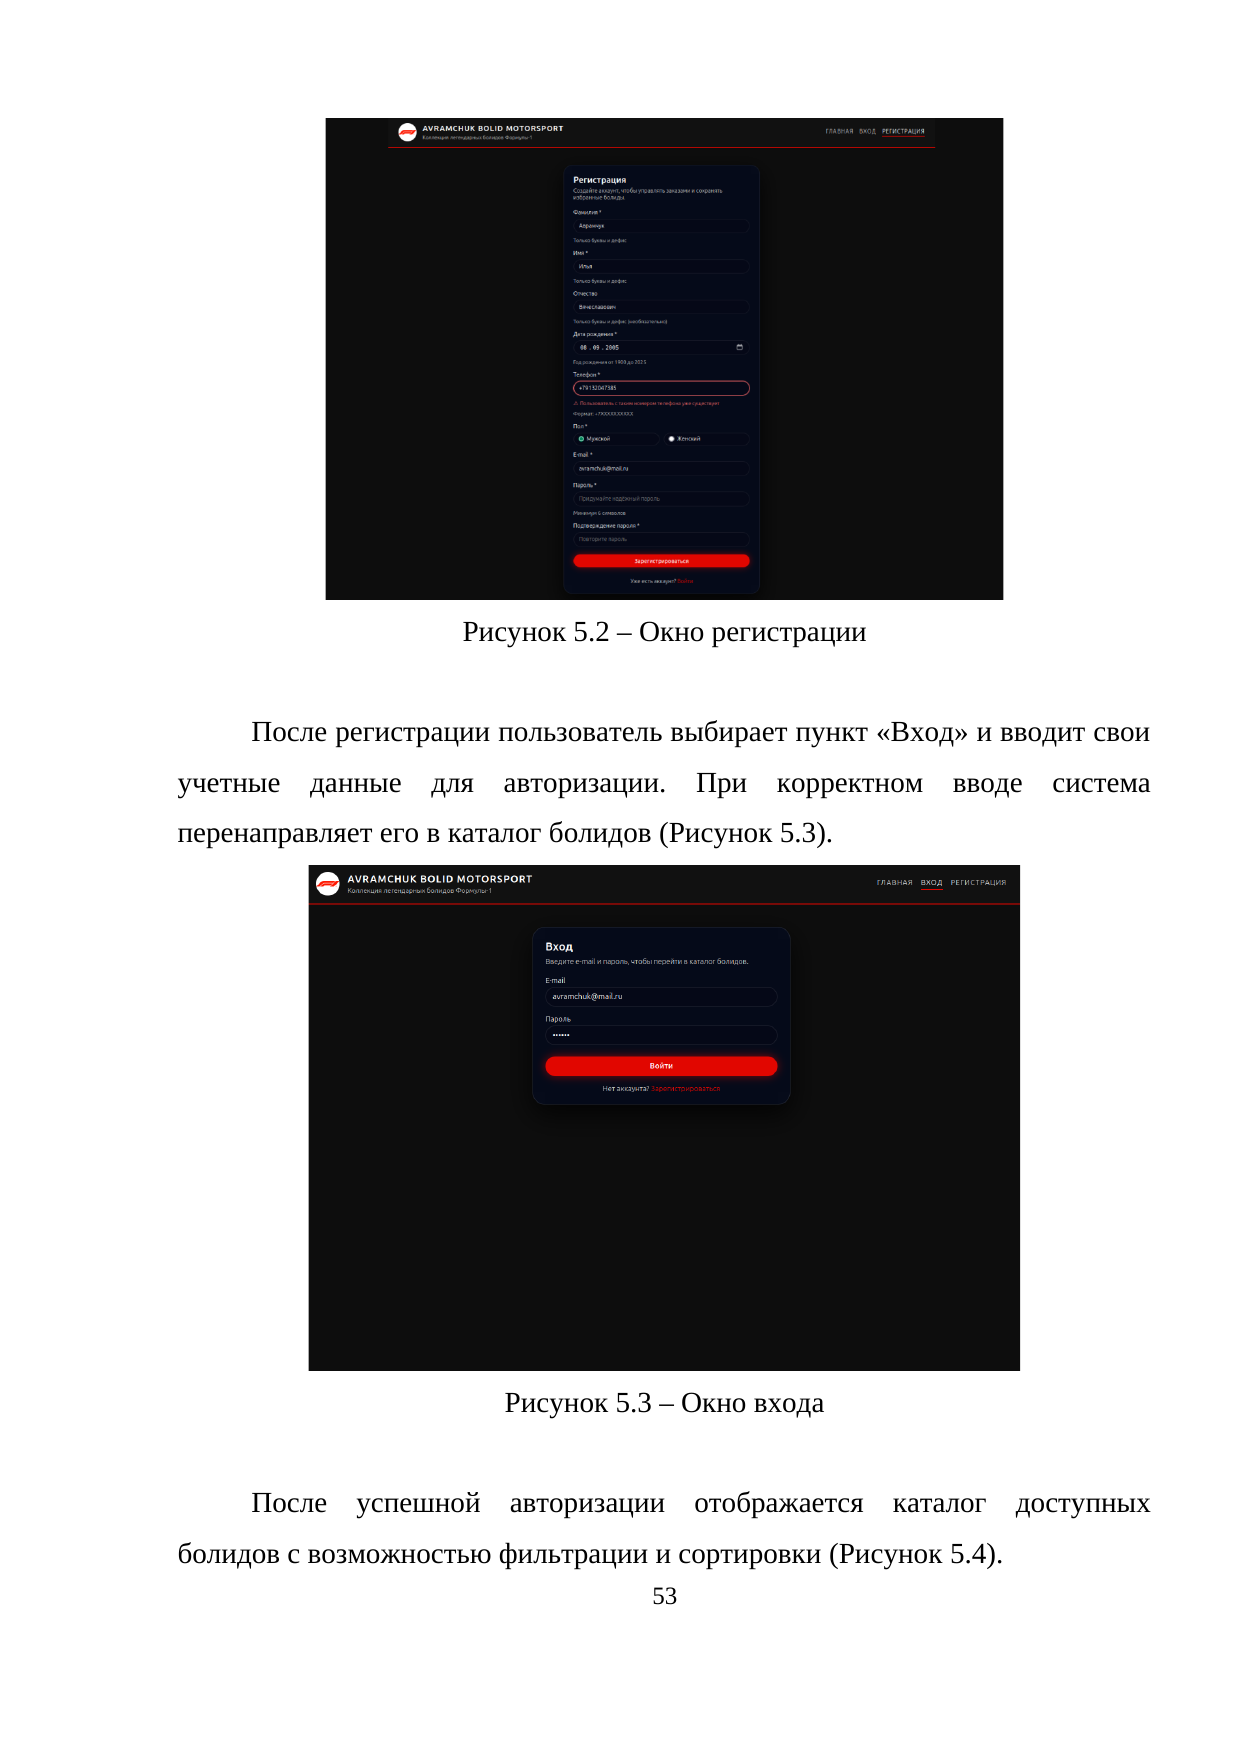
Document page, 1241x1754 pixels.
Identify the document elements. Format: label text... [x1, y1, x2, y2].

text После регистрации пользователь выбирает пункт «Вход» и вводит свои учетные данные для авторизации. При корректном вводе система перенаправляет его в каталог болидов (Рисунок 5.3). [177, 714, 1152, 848]
picture [325, 118, 1004, 600]
text Рисунок 5.2 – Окно регистрации [177, 614, 1152, 647]
text Рисунок 5.3 – Окно входа [177, 1385, 1152, 1418]
text После успешной авторизации отображается каталог доступных болидов с возможностью фильтрации и сортировки (Рисунок 5.4). [177, 1485, 1152, 1569]
picture [308, 865, 1021, 1371]
